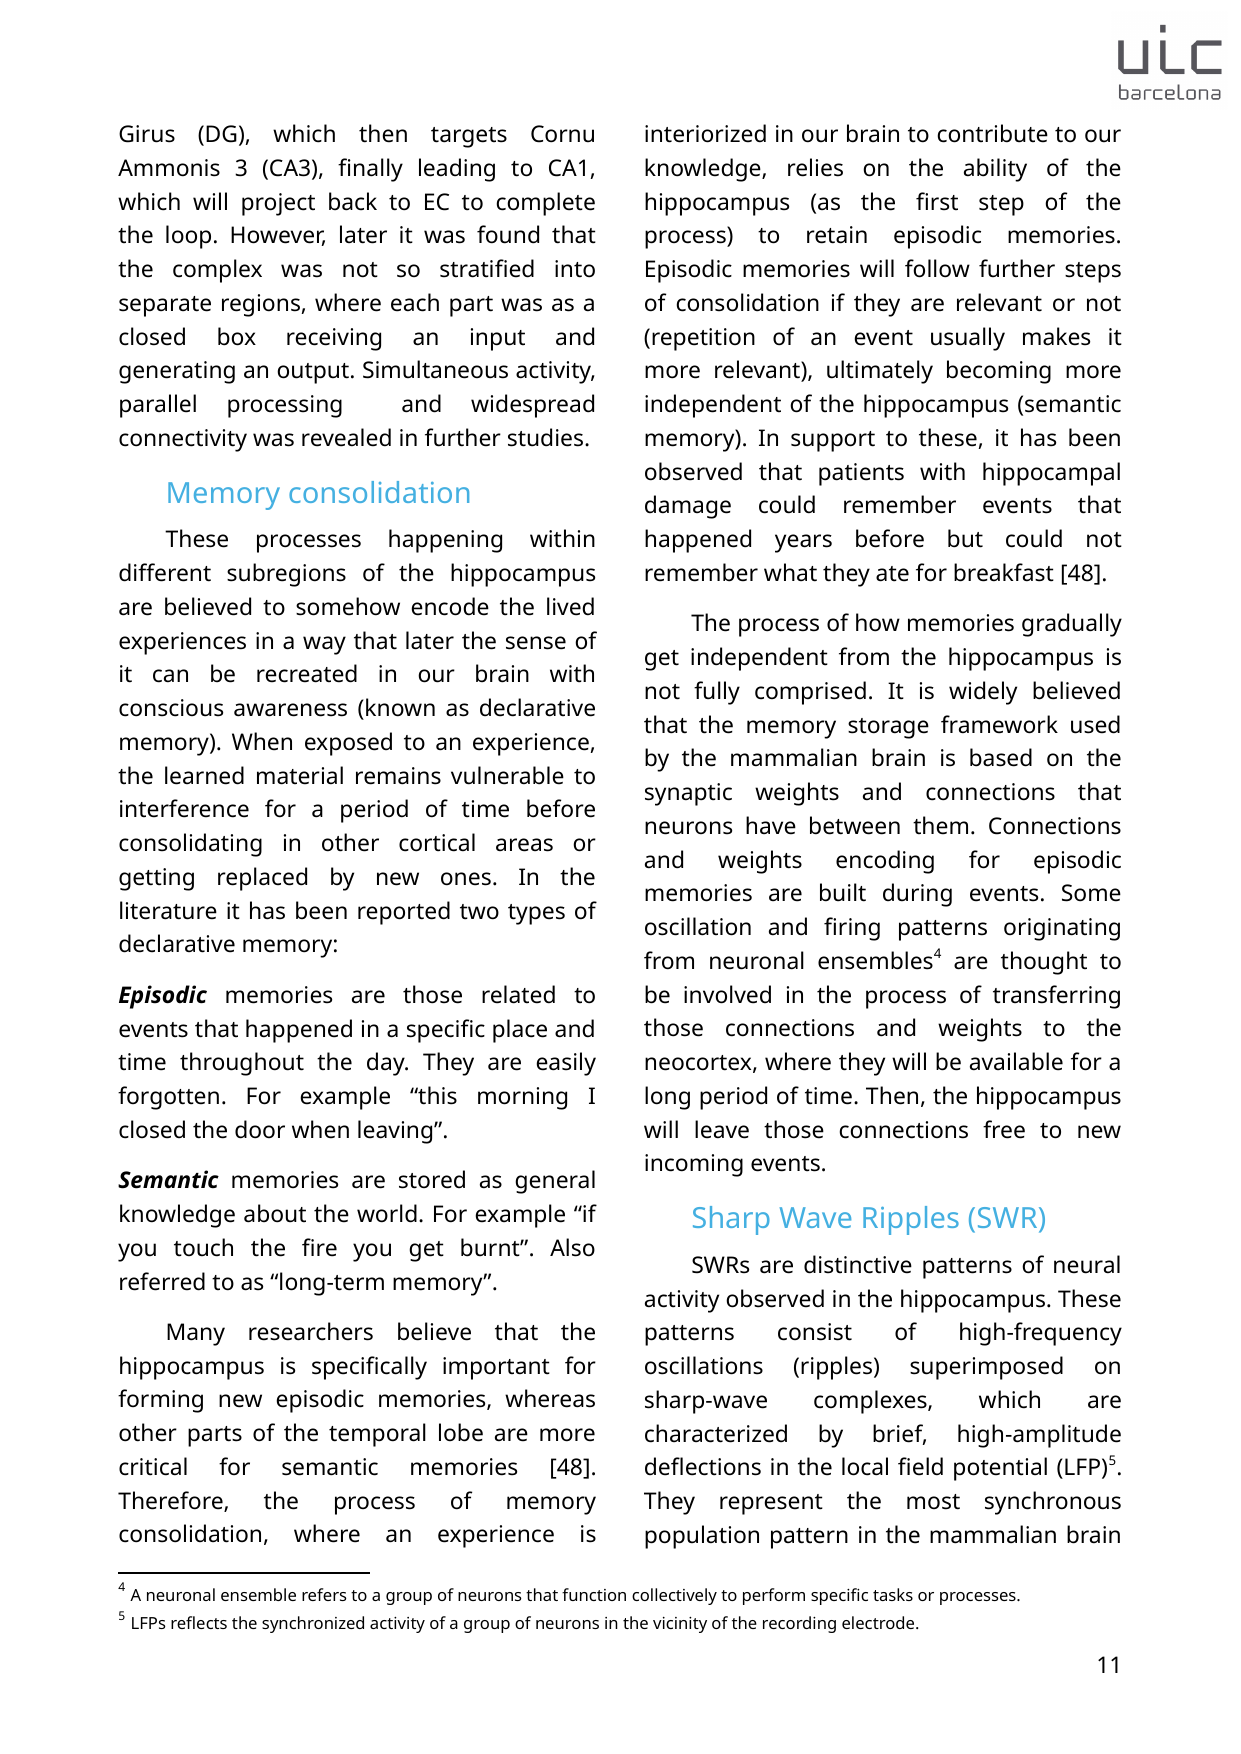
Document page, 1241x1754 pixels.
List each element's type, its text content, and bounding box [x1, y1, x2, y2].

picture [1110, 11, 1229, 110]
text The process of how memories gradually get independent from the hippocampus is not fully comprised. It is widely believed that the memory storage framework used by the mammalian brain is based on the synaptic weights and connections that neurons have between them. Connections and weights encoding for episodic memories are built during events. Some oscillation and firing patterns originating from neuronal ensembles are thought to be involved in the process of transferring those connections and weights to the neocortex, where they will be available for a long period of time. Then, the hippocampus will leave those connections free to new incoming events. [644, 607, 1122, 1178]
text The hippocampus is divided into two main complexes: Entorhinal Cortex (EC) and Dentate Gyrus (DG). EC provides the major cortical input source to the hippocampus. As information flows through it, different subregions (CA1, CA2, CA3, CA4) are distinguished (see Figure 3). It is said to mediate neural communication between neurons from hippocampus and neocortex. It primarily targets Dentrite Girus (DG), which then targets Cornu Ammonis 3 (CA3), finally leading to CA1, which will project back to EC to complete the loop. However, later it was found that the complex was not so stratified into separate regions, where each part was as a closed box receiving an input and generating an output. Simultaneous activity, parallel processing and widespread connectivity was revealed in further studies. [118, 118, 596, 453]
text Many researchers believe that the hippocampus is specifically important for forming new episodic memories, whereas other parts of the temporal lobe are more critical for semantic memories . Therefore, the process of memory consolidation, where an experience is interiorized in our brain to contribute to our knowledge, relies on the ability of the hippocampus (as the first step of the process) to retain episodic memories. Episodic memories will follow further steps of consolidation if they are relevant or not (repetition of an event usually makes it more relevant), ultimately becoming more independent of the hippocampus (semantic memory). In support to these, it has been observed that patients with hippocampal damage could remember events that happened years before but could not remember what they ate for breakfast . [118, 1316, 596, 1550]
text Episodic memories are those related to events that happened in a specific place and time throughout the day. They are easily forgotten. For example “this morning I closed the door when leaving”. [118, 979, 596, 1145]
text Semantic memories are stored as general knowledge about the world. For example “if you touch the fire you get burnt”. Also referred to as “long-term memory”. [118, 1164, 596, 1297]
subtitle Sharp Wave Ripples (SWR) [644, 1198, 1122, 1237]
text These processes happening within different subregions of the hippocampus are believed to somehow encode the lived experiences in a way that later the sense of it can be recreated in our brain with conscious awareness (known as declarative memory). When exposed to an experience, the learned material remains vulnerable to interference for a period of time before consolidating in other cortical areas or getting replaced by new ones. In the literature it has been reported two types of declarative memory: [118, 523, 596, 960]
subtitle Memory consolidation [118, 472, 596, 512]
text Many researchers believe that the hippocampus is specifically important for forming new episodic memories, whereas other parts of the temporal lobe are more critical for semantic memories . Therefore, the process of memory consolidation, where an experience is interiorized in our brain to contribute to our knowledge, relies on the ability of the hippocampus (as the first step of the process) to retain episodic memories. Episodic memories will follow further steps of consolidation if they are relevant or not (repetition of an event usually makes it more relevant), ultimately becoming more independent of the hippocampus (semantic memory). In support to these, it has been observed that patients with hippocampal damage could remember events that happened years before but could not remember what they ate for breakfast . [644, 118, 1122, 588]
